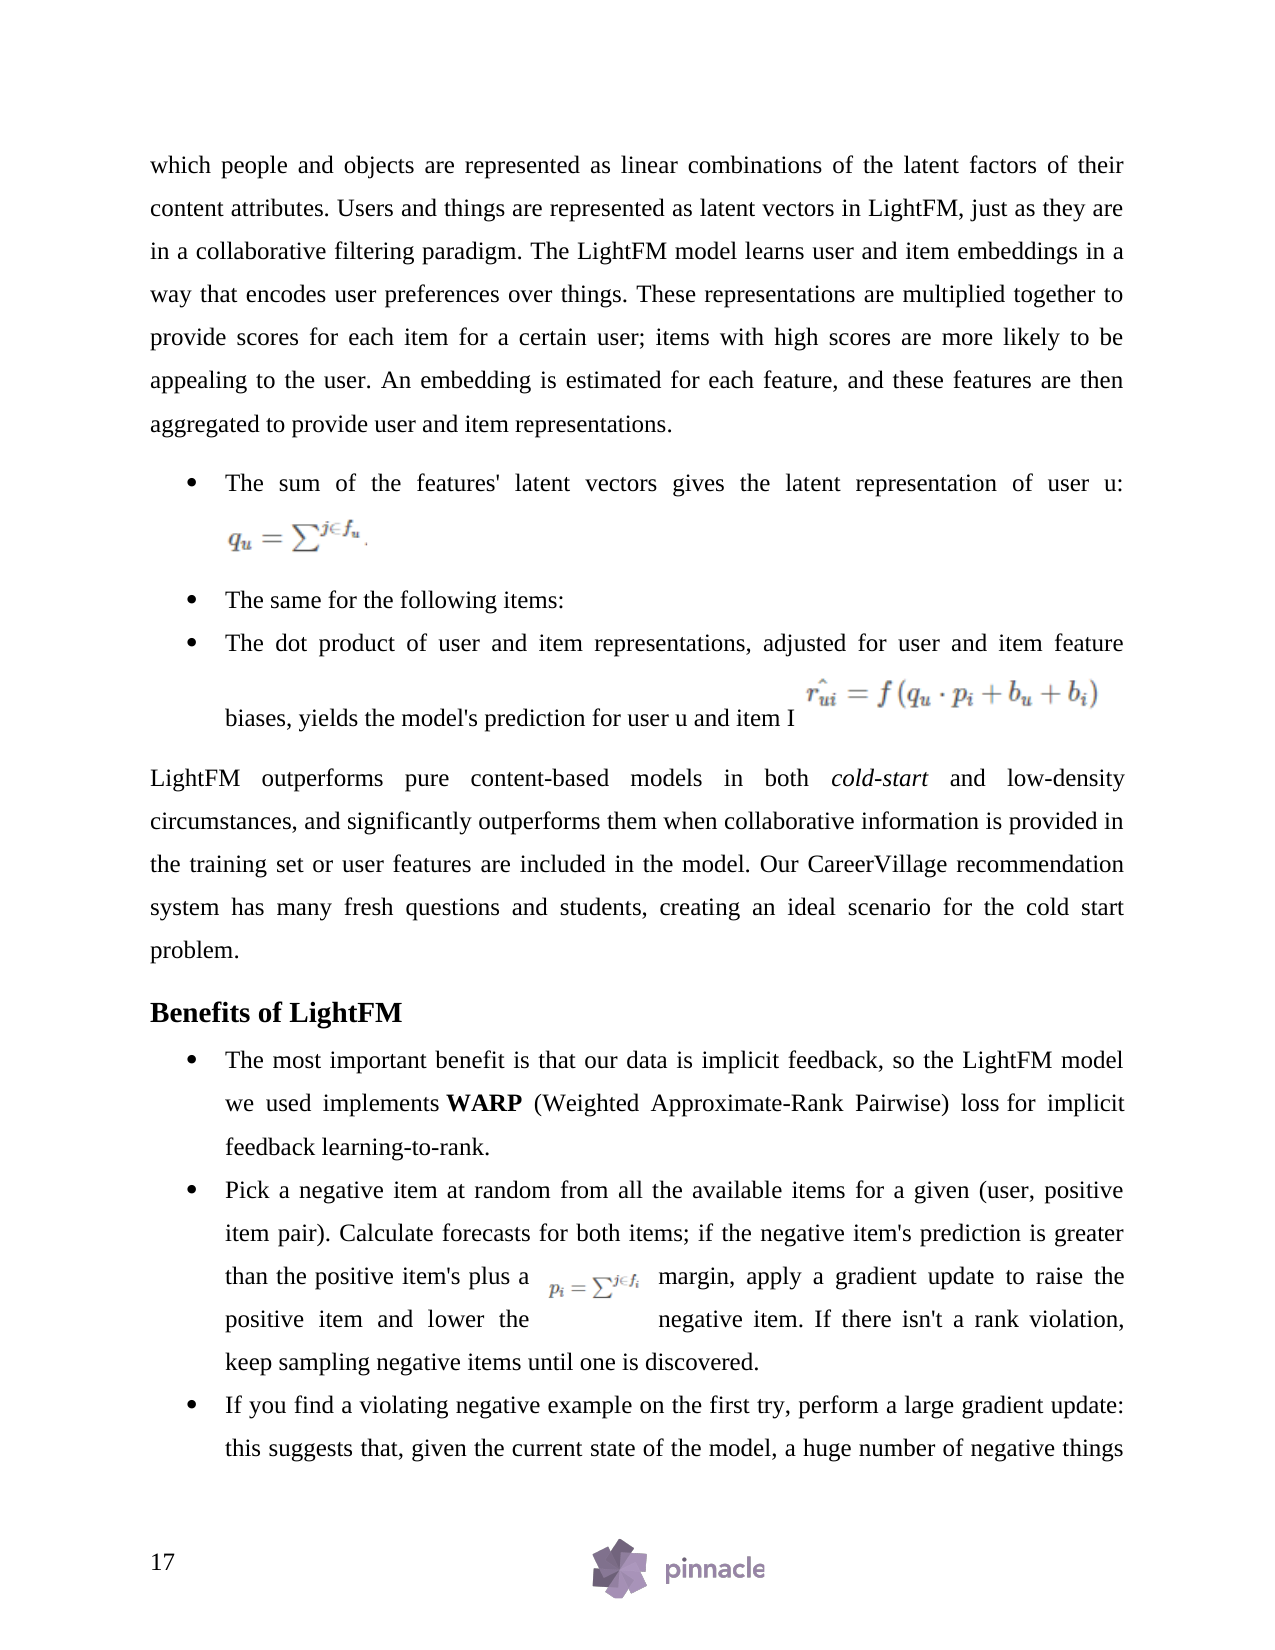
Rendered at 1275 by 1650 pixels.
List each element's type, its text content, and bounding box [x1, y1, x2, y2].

list The dot product of user and item representations, adjusted for user and item feature biases, yields the model's prediction for user u and item I [187, 628, 1125, 732]
text LightFM outperforms pure content-based models in both cold-start and low-density circumstances, and significantly outperforms them when collaborative information is provided in the training set or user features are included in the model. Our CareerVillage recommendation system has many fresh questions and students, creating an ideal scenario for the cold start problem. [150, 763, 1125, 964]
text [150, 150, 1125, 437]
picture [548, 1265, 640, 1310]
picture [225, 511, 368, 571]
list The same for the following items: [187, 585, 1125, 614]
list The most important benefit is that our data is implicit feedback, so the LightFM model we used implements WARP (Weighted Approximate-Rank Pairwise) loss for implicit feedback learning-to-rank. [187, 1045, 1125, 1160]
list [187, 1390, 1125, 1462]
list Pick a negative item at random from all the available items for a given (user, positive item pair). Calculate forecasts for both items; if the negative item's prediction is greater than the positive item's plus a margin, apply a gradient update to raise the positive item and lower the negative item. If there isn't a rank violation, keep sampling negative items until one is discovered. [187, 1175, 1125, 1376]
subtitle Benefits of LightFM [150, 995, 1125, 1029]
picture [801, 671, 1111, 727]
list The sum of the features' latent vectors gives the latent representation of user u: [187, 468, 1125, 571]
